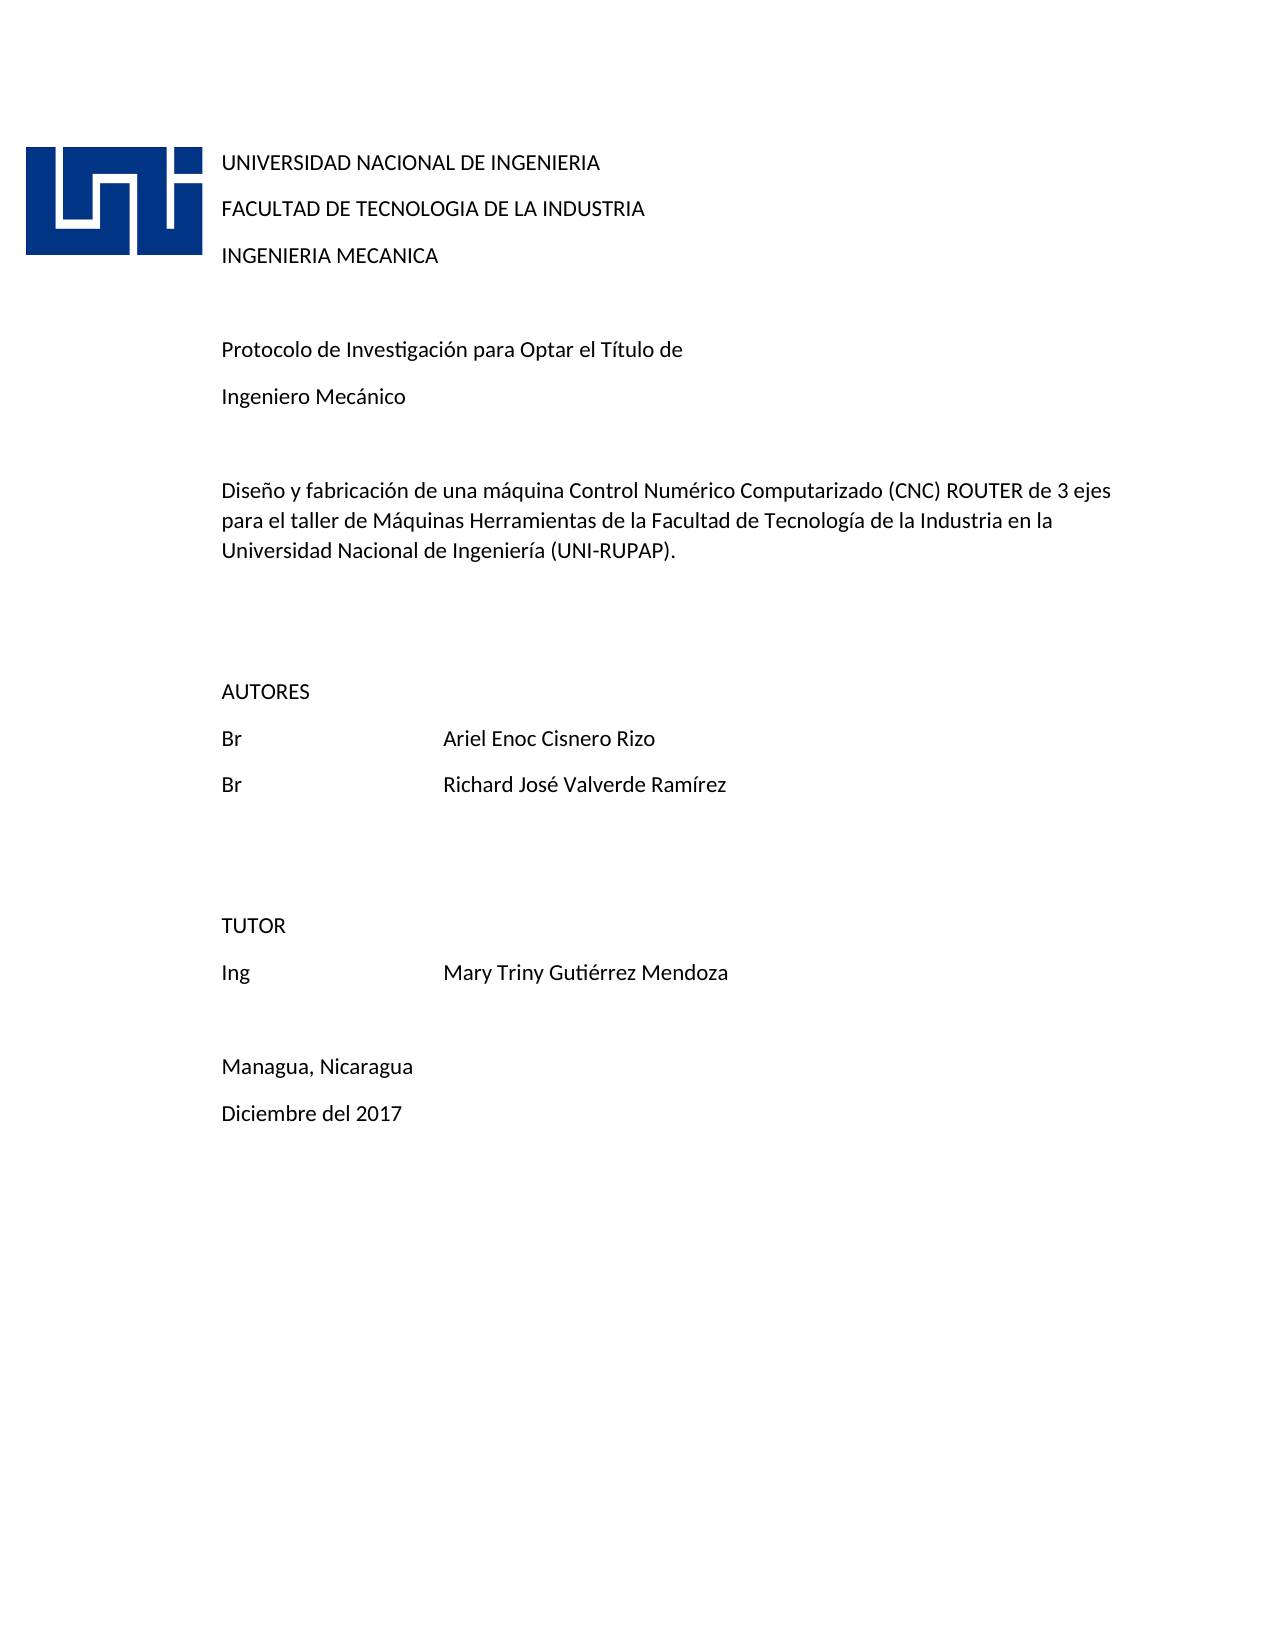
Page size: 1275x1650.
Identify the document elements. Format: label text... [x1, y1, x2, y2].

text INGENIERIA MECANICA [221, 241, 1127, 269]
text TUTOR [221, 911, 1127, 939]
text Br Richard José Valverde Ramírez [221, 771, 1127, 799]
text AUTORES [221, 677, 1127, 705]
text Diseño y fabricación de una máquina Control Numérico Computarizado (CNC) ROUTER de 3 ejes para el taller de Máquinas Herramientas de la Facultad de Tecnología de la Industria en la Universidad Nacional de Ingeniería (UNI-RUPAP). [221, 476, 1127, 564]
text Ing Mary Triny Gutiérrez Mendoza [221, 958, 1127, 986]
text Managua, Nicaragua [221, 1052, 1127, 1080]
text FACULTAD DE TECNOLOGIA DE LA INDUSTRIA [221, 194, 1127, 223]
text Br Ariel Enoc Cisnero Rizo [221, 724, 1127, 752]
text Protocolo de Investigación para Optar el Título de [221, 335, 1127, 363]
text Diciembre del 2017 [221, 1099, 1127, 1127]
text UNIVERSIDAD NACIONAL DE INGENIERIA [221, 148, 1127, 176]
text Ingeniero Mecánico [221, 382, 1127, 410]
